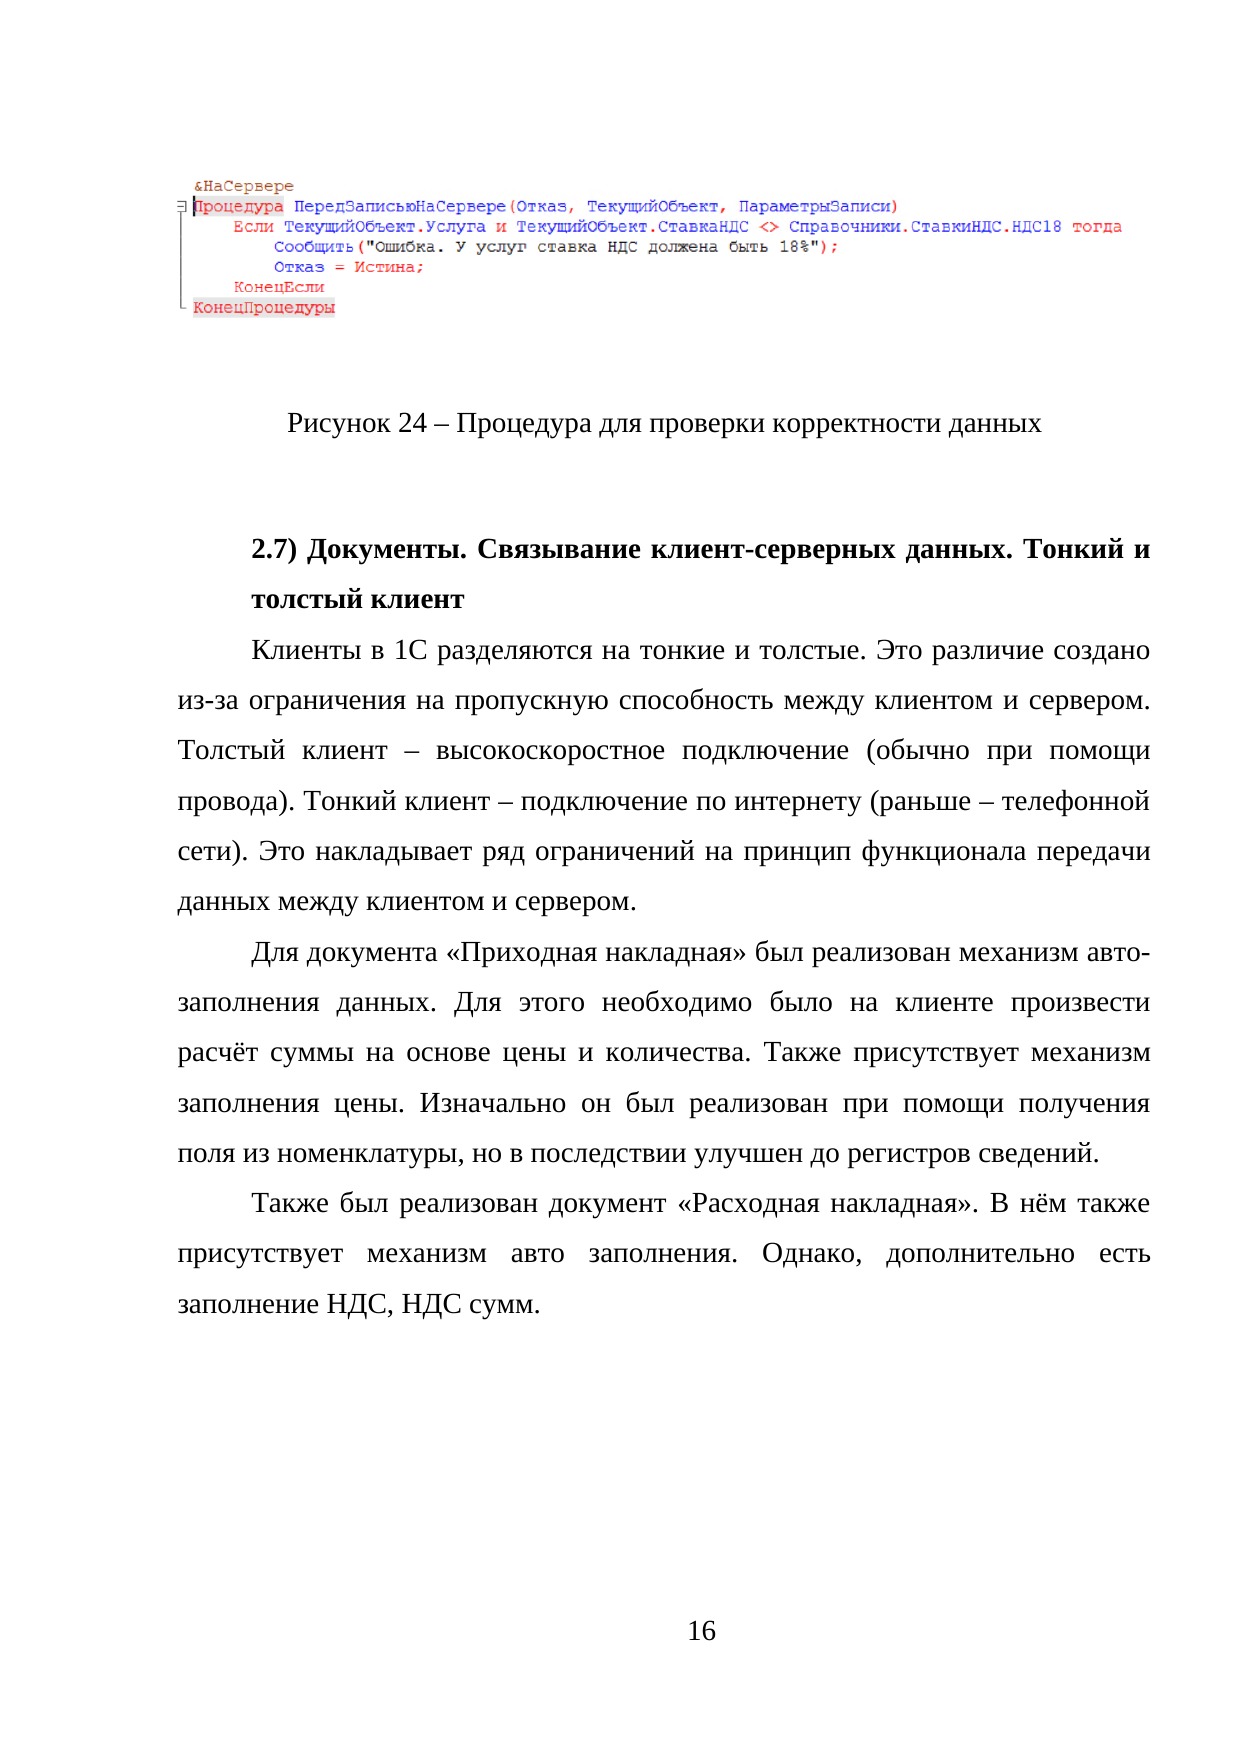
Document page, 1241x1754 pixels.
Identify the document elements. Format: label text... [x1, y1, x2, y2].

subtitle 2.7) Документы. Связывание клиент-серверных данных. Тонкий и толстый клиент [251, 531, 1152, 615]
text Для документа «Приходная накладная» был реализован механизм авто-заполнения данных. Для этого необходимо было на клиенте произвести расчёт суммы на основе цены и количества. Также присутствует механизм заполнения цены. Изначально он был реализован при помощи получения поля из номенклатуры, но в последствии улучшен до регистров сведений. [177, 934, 1152, 1168]
picture [177, 168, 1152, 389]
text Рисунок 24 – Процедура для проверки корректности данных [177, 406, 1152, 439]
text Клиенты в 1С разделяются на тонкие и толстые. Это различие создано из-за ограничения на пропускную способность между клиентом и сервером. Толстый клиент – высокоскоростное подключение (обычно при помощи провода). Тонкий клиент – подключение по интернету (раньше – телефонной сети). Это накладывает ряд ограничений на принцип функционала передачи данных между клиентом и сервером. [177, 632, 1152, 917]
text Также был реализован документ «Расходная накладная». В нём также присутствует механизм авто заполнения. Однако, дополнительно есть заполнение НДС, НДС сумм. [177, 1185, 1152, 1319]
